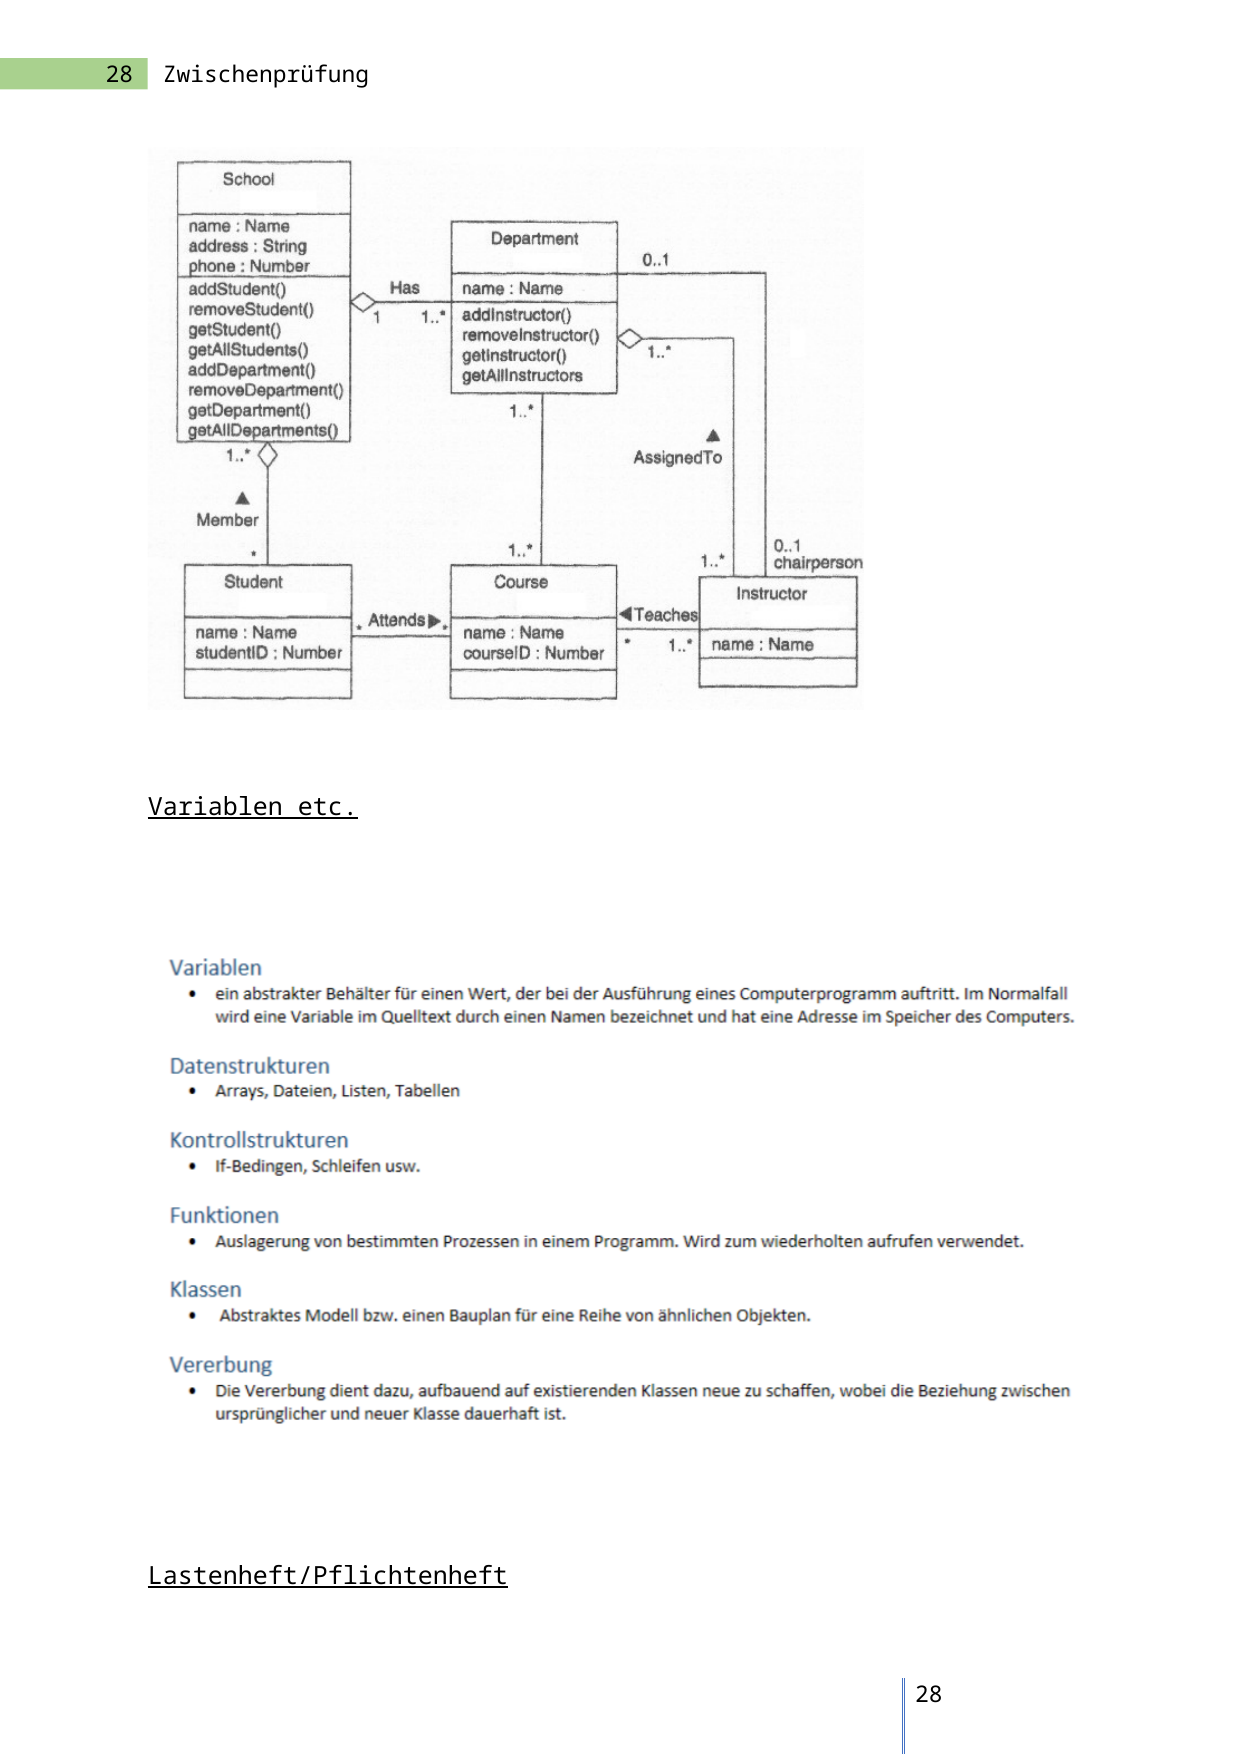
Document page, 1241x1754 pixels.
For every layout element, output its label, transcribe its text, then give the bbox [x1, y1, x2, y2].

picture [147, 944, 1093, 1432]
subtitle Variablen etc. [148, 788, 1093, 822]
subtitle Lastenheft/Pflichtenheft [148, 1557, 1093, 1592]
picture [147, 147, 865, 710]
